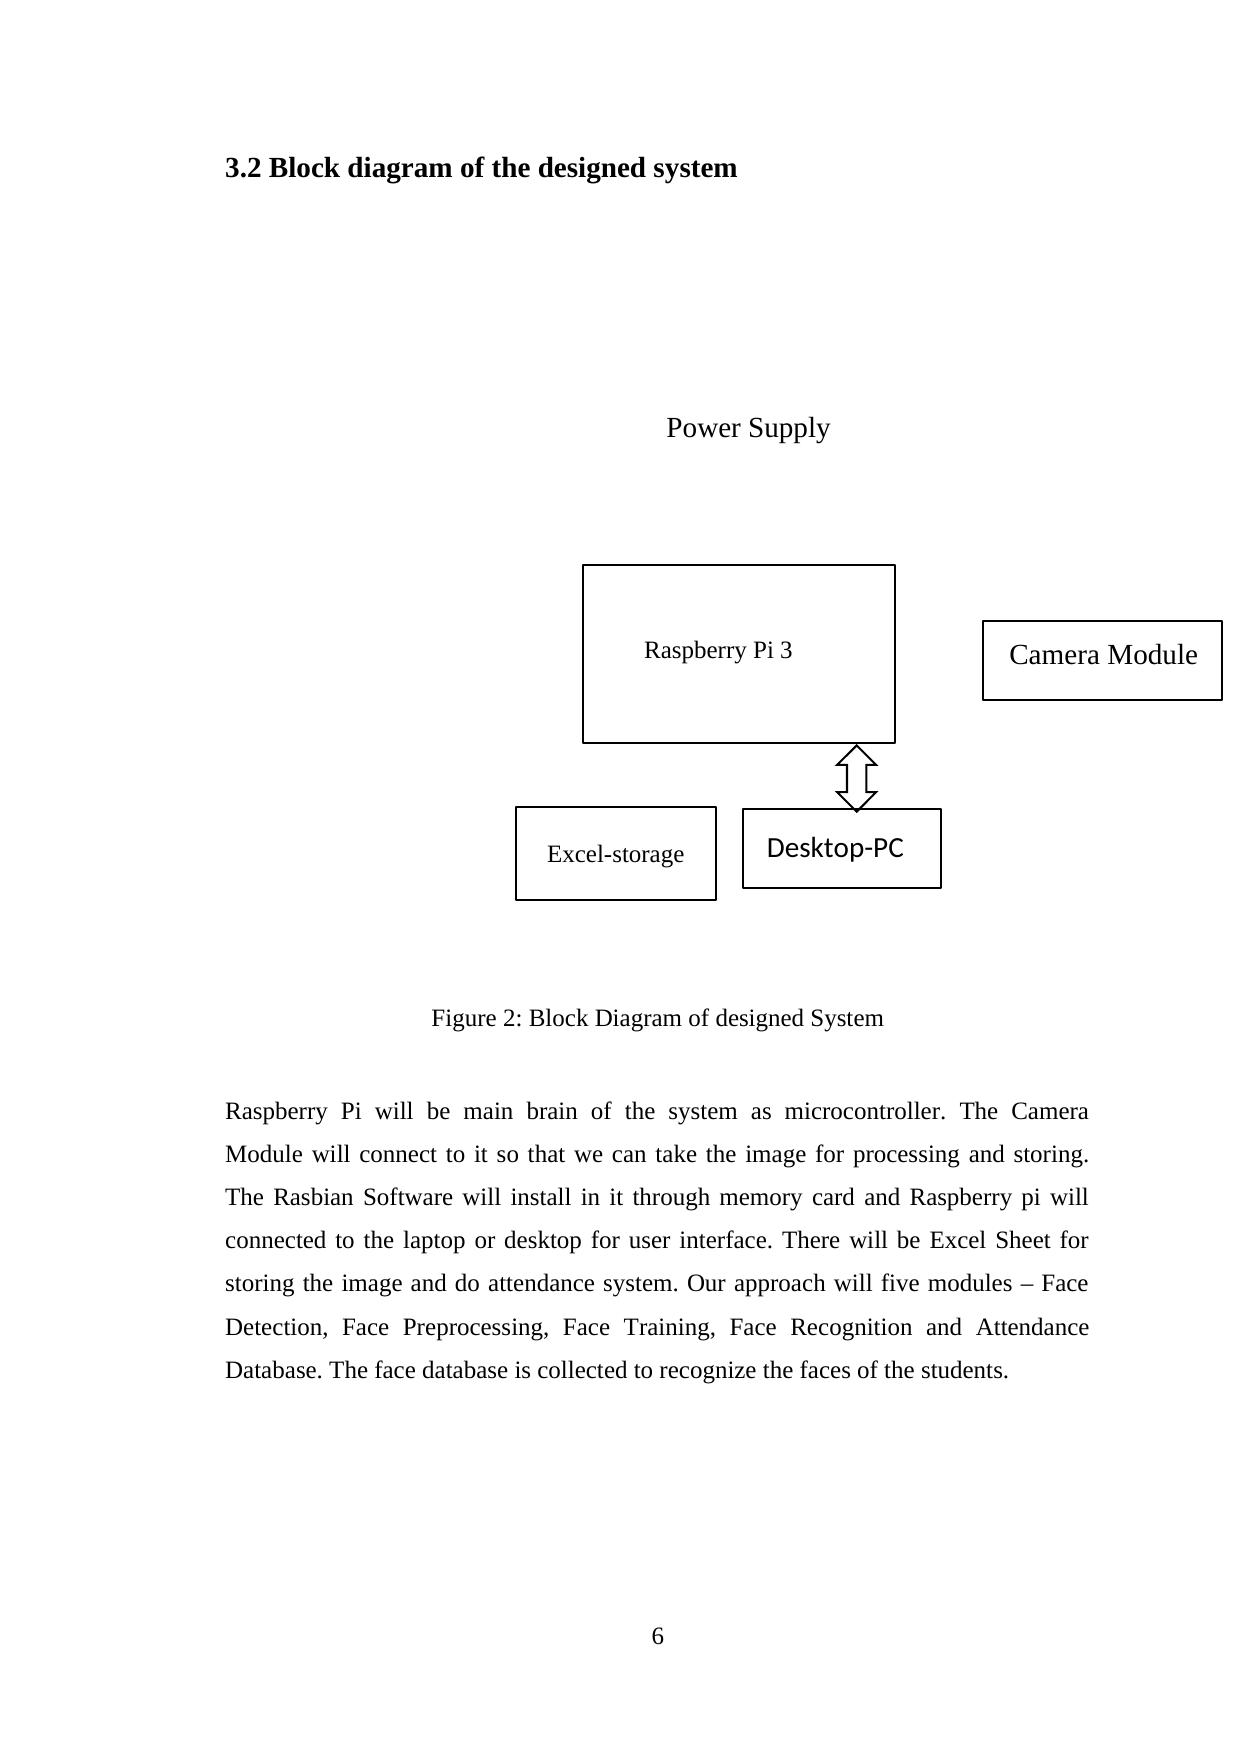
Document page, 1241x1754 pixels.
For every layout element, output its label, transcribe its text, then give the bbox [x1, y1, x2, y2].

text Raspberry Pi will be main brain of the system as microcontroller. The Camera Module will connect to it so that we can take the image for processing and storing. The Rasbian Software will install in it through memory card and Raspberry pi will connected to the laptop or desktop for user interface. There will be Excel Sheet for storing the image and do attendance system. Our approach will five modules – Face Detection, Face Preprocessing, Face Training, Face Recognition and Attendance Database. The face database is collected to recognize the faces of the students. [225, 1096, 1090, 1383]
text Figure 2: Block Diagram of designed System [225, 1003, 1090, 1032]
subtitle 3.2 Block diagram of the designed system [225, 150, 1090, 183]
